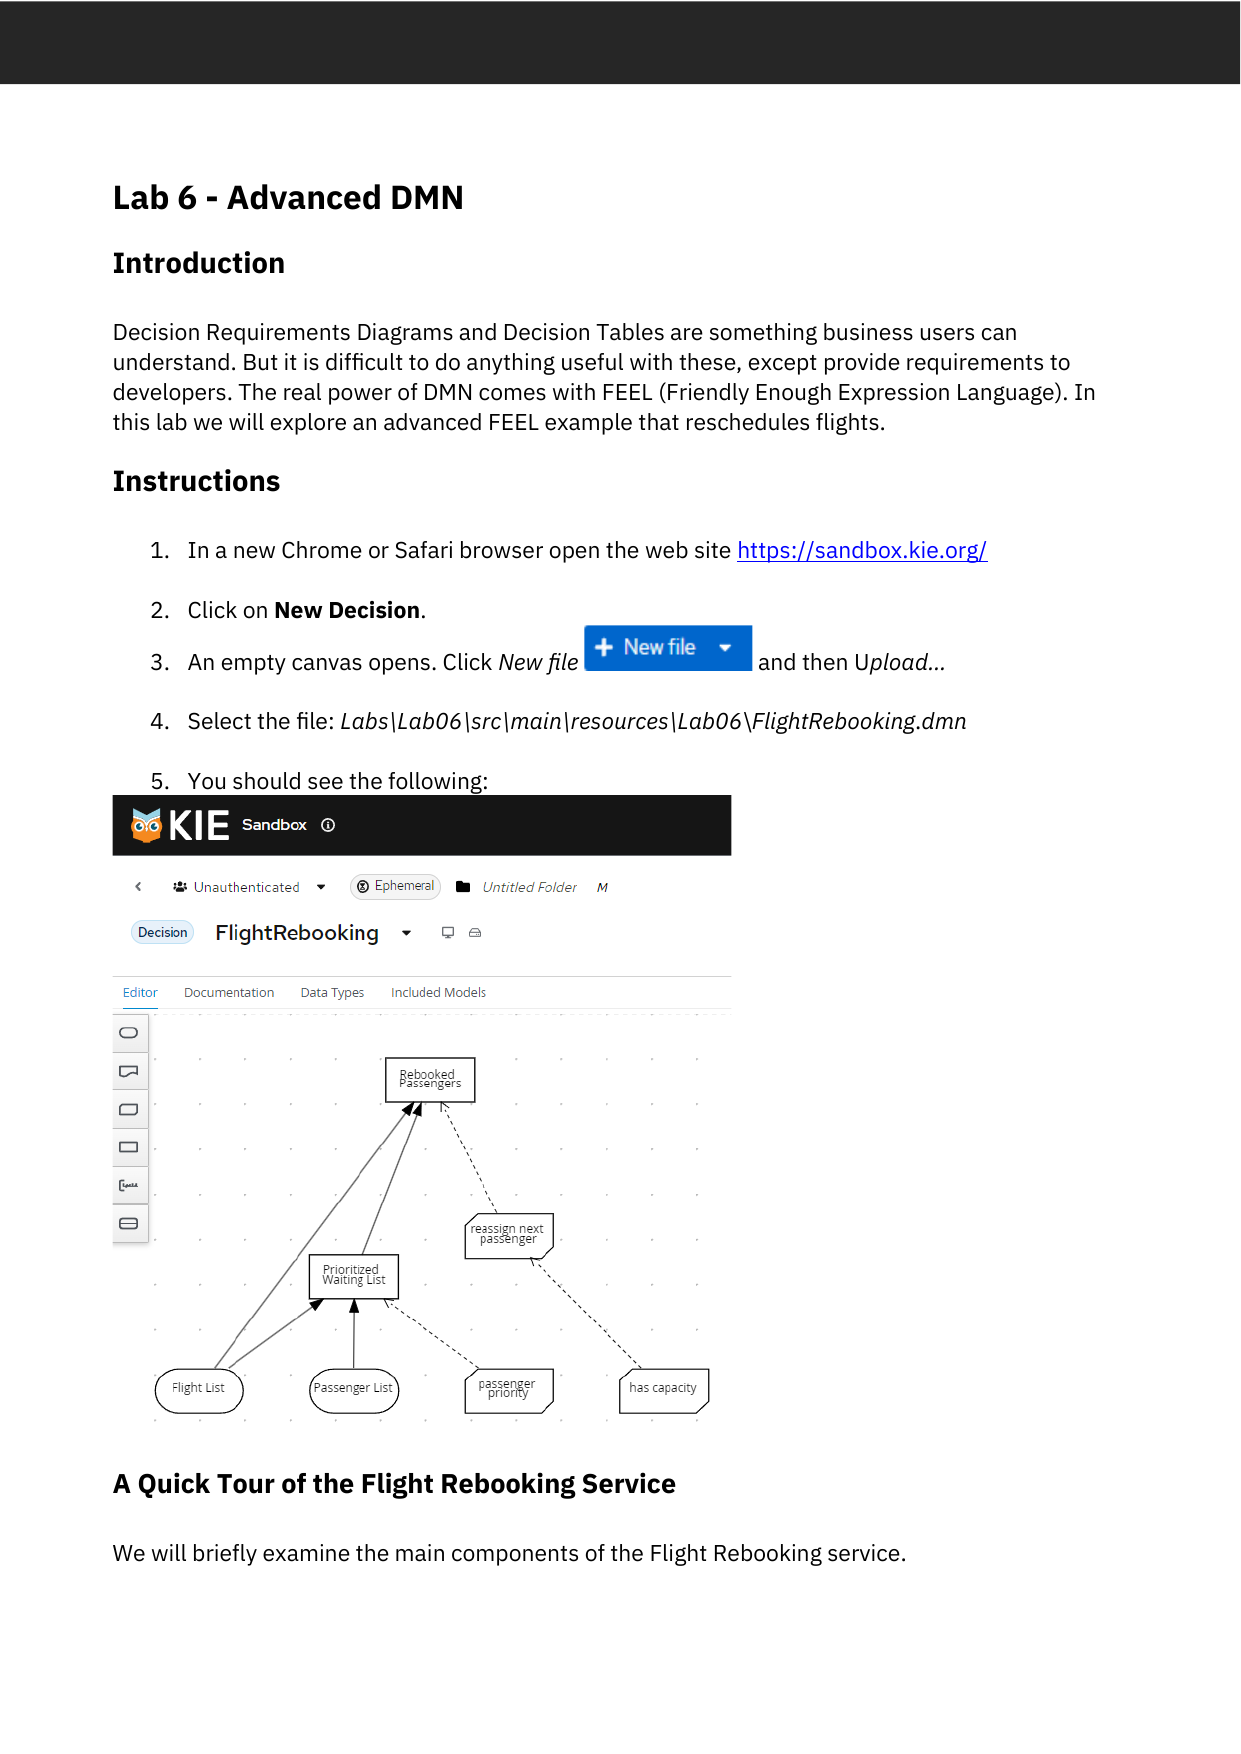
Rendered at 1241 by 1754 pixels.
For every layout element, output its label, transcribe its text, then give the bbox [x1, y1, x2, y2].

subtitle A Quick Tour of the Flight Rebooking Service [112, 1466, 1128, 1501]
list In a new Chrome or Safari browser open the web site https://sandbox.kie.org/ [150, 535, 1128, 595]
subtitle Introduction [112, 243, 1128, 281]
list An empty canvas opens. Click New file and then Upload… [150, 625, 1128, 676]
subtitle Instructions [112, 461, 1128, 499]
list You should see the following: [150, 766, 1128, 796]
text We will briefly examine the main components of the Flight Rebooking service. [112, 1537, 1128, 1567]
subtitle Lab 6 - Advanced DMN [112, 175, 1128, 218]
picture [583, 624, 753, 671]
picture [112, 795, 732, 1435]
list Select the file: Labs\Lab06\src\main\resources\Lab06\FlightRebooking.dmn [150, 706, 1128, 736]
list Click on New Decision. [150, 595, 1128, 625]
text Decision Requirements Diagrams and Decision Tables are something business users can understand. But it is difficult to do anything useful with these, except provide requirements to developers. The real power of DMN comes with FEEL (Friendly Enough Expression Language). In this lab we will explore an advanced FEEL example that reschedules flights. [112, 317, 1128, 436]
